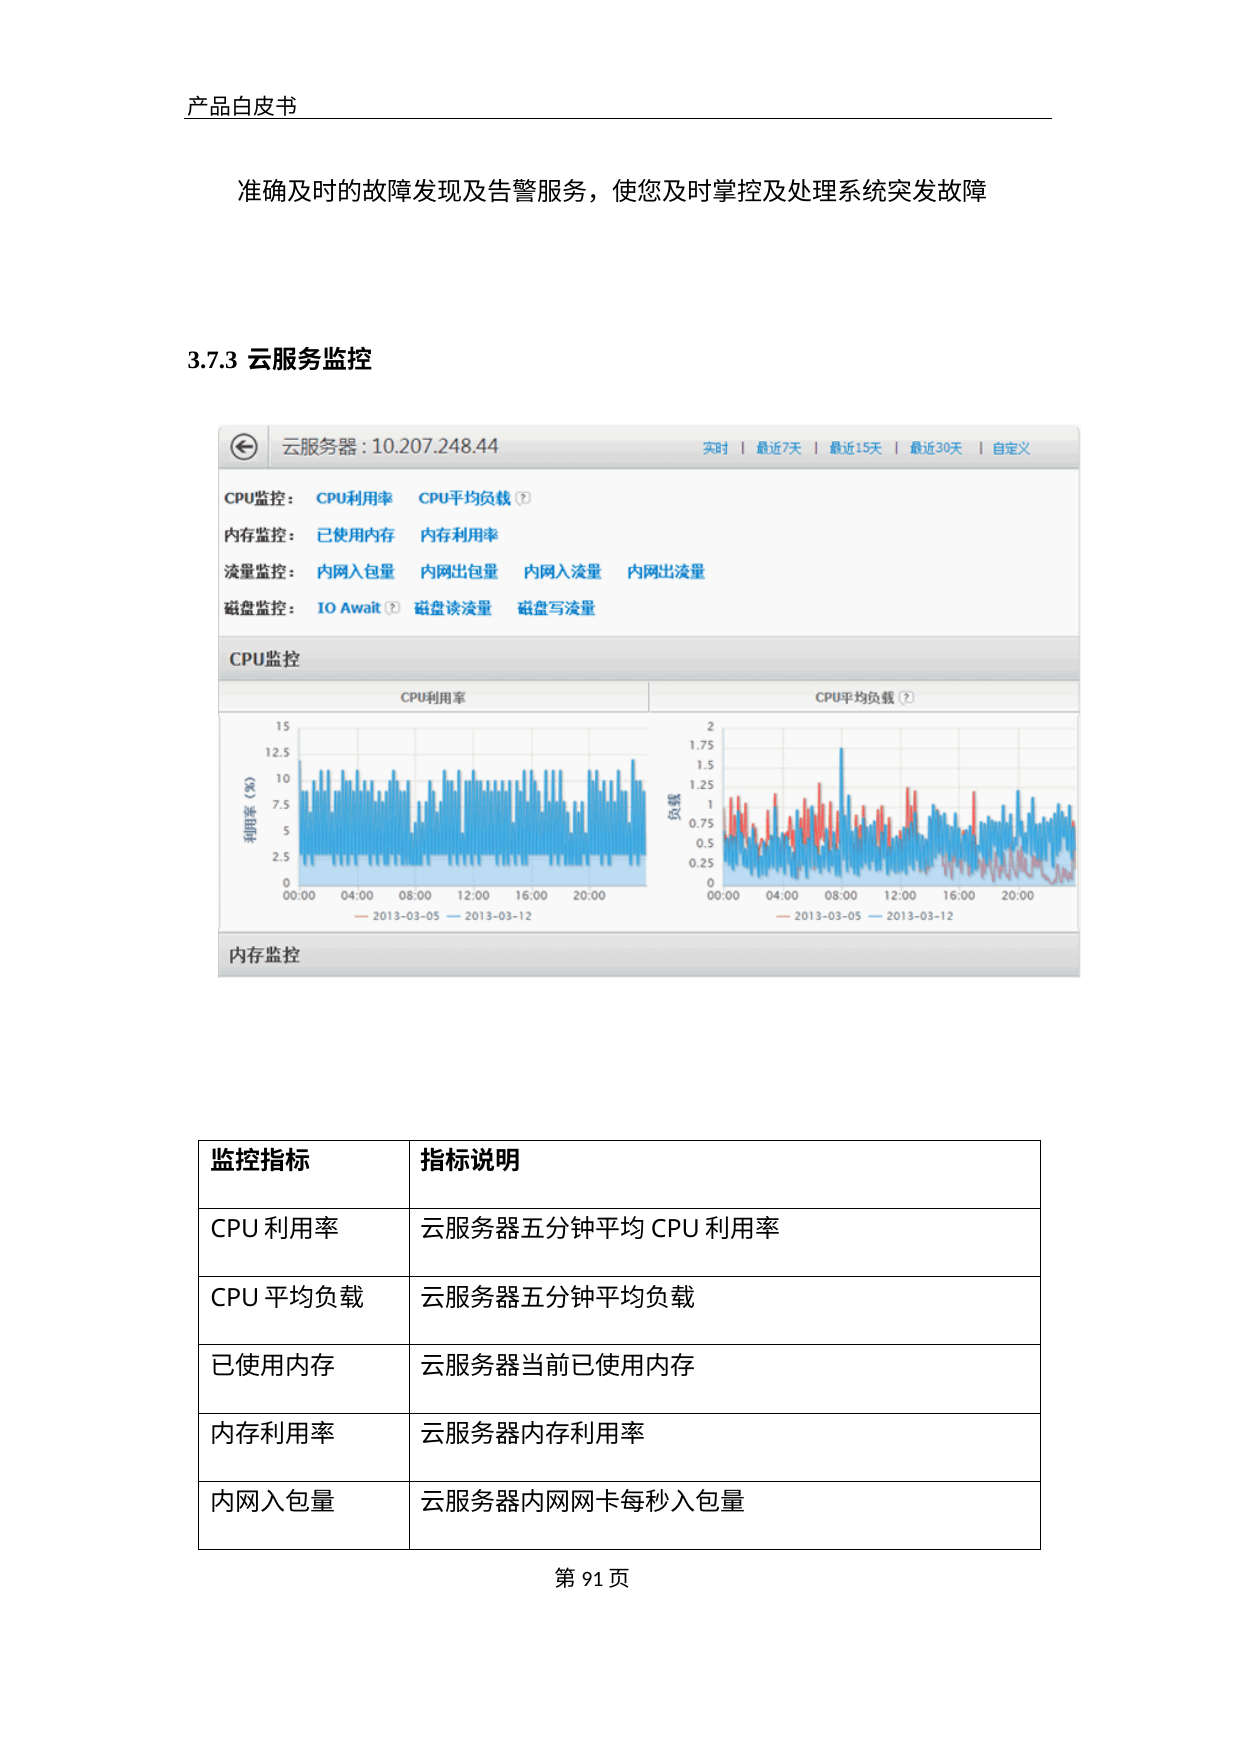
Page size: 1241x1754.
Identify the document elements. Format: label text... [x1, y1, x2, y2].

table_cell 云服务器五分钟平均CPU利用率 [410, 1209, 1040, 1276]
table_cell 内存利用率 [199, 1414, 409, 1481]
table_cell CPU平均负载 [199, 1277, 409, 1344]
subtitle 云服务监控 [187, 325, 1053, 390]
table_header 指标说明 [410, 1141, 1040, 1208]
text 准确及时的故障发现及告警服务，使您及时掌控及处理系统突发故障 [187, 157, 1053, 222]
table_cell 内网入包量 [199, 1482, 409, 1549]
table_cell 已使用内存 [199, 1345, 409, 1412]
table_cell 云服务器五分钟平均负载 [410, 1277, 1040, 1344]
table_header 监控指标 [199, 1141, 409, 1208]
picture [218, 424, 1081, 978]
table_cell 云服务器当前已使用内存 [410, 1345, 1040, 1412]
table_cell 云服务器内存利用率 [410, 1414, 1040, 1481]
table_cell 云服务器内网网卡每秒入包量 [410, 1482, 1040, 1549]
table_cell CPU利用率 [199, 1209, 409, 1276]
